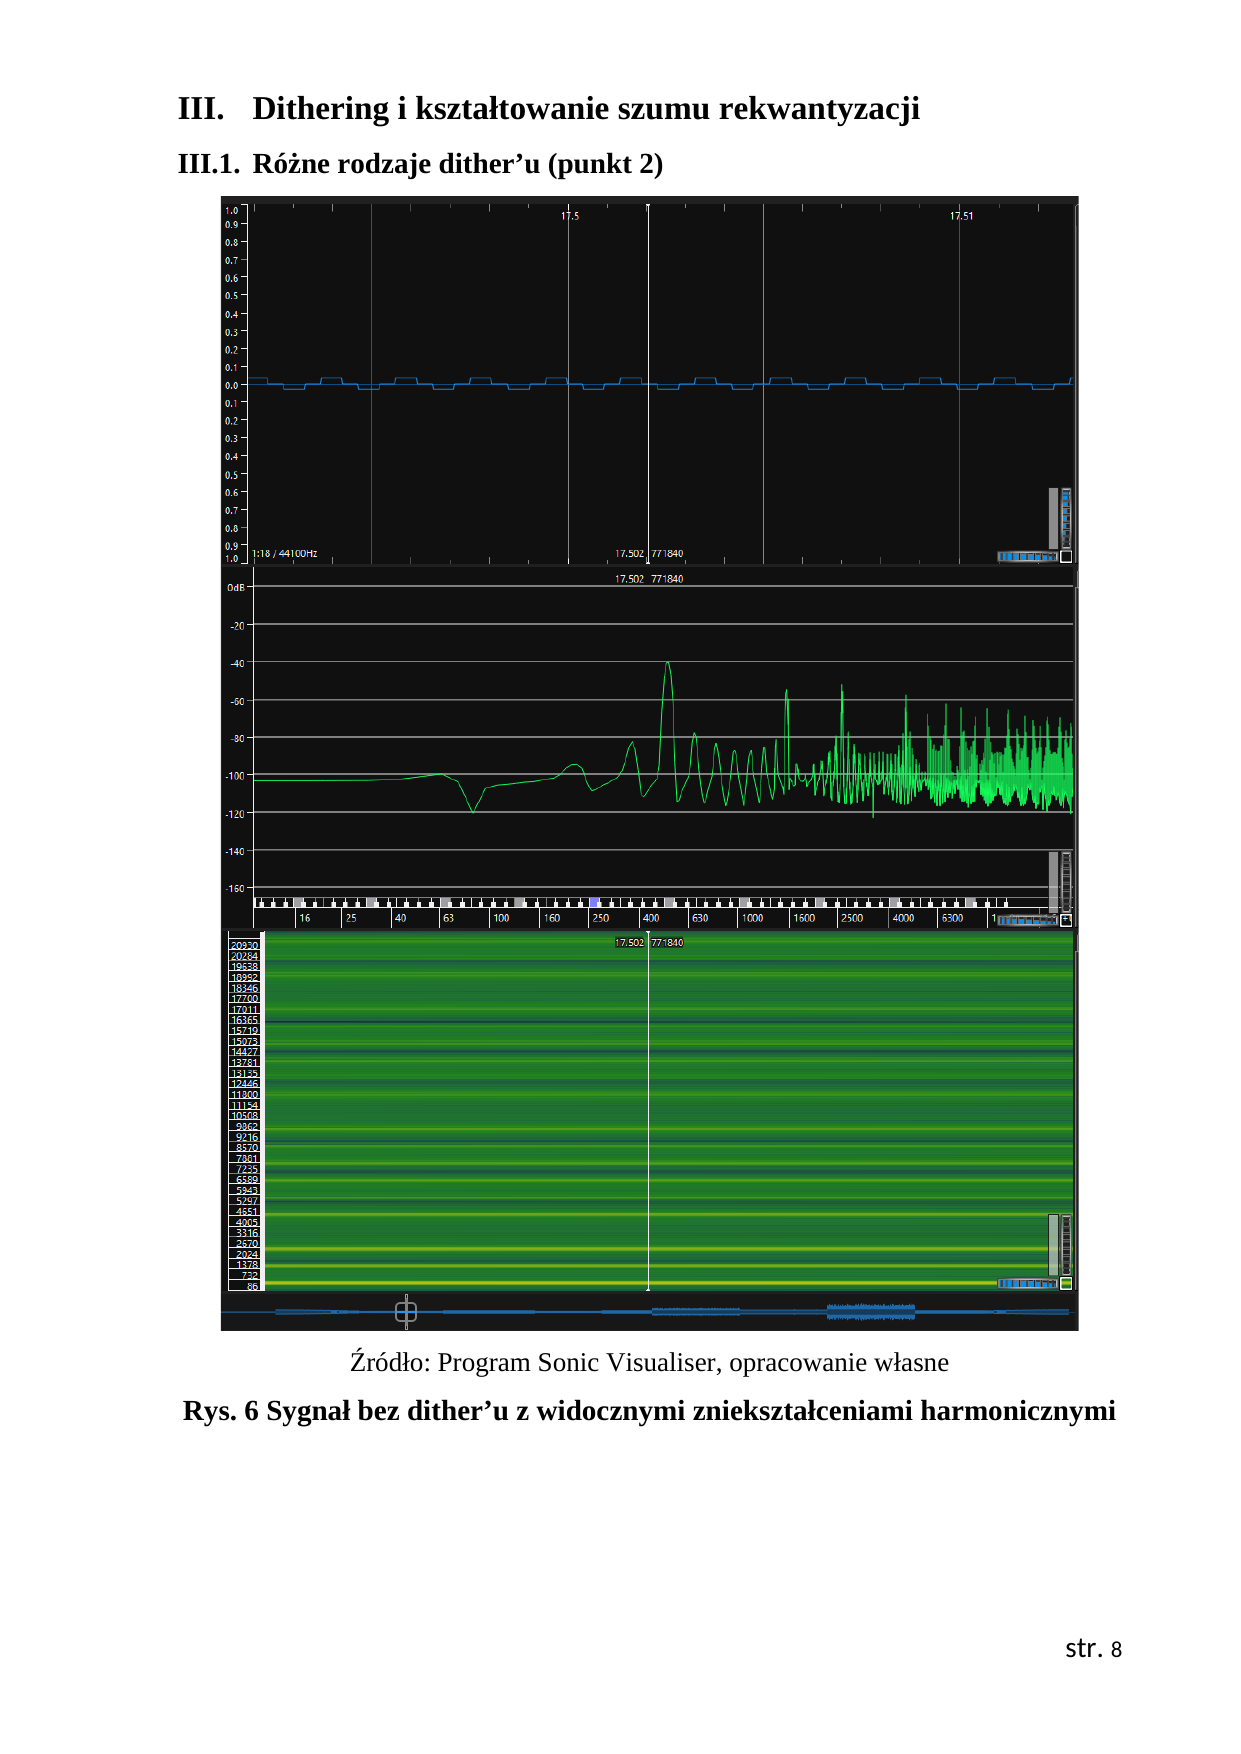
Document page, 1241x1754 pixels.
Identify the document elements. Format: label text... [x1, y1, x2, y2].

subtitle Różne rodzaje dither’u (punkt 2) [177, 146, 1122, 180]
text Rys. 6 Sygnał bez dither’u z widocznymi zniekształceniami harmonicznymi [177, 1393, 1122, 1427]
picture [220, 196, 1079, 1331]
text Źródło: Program Sonic Visualiser, opracowanie własne [177, 1346, 1122, 1377]
subtitle Dithering i kształtowanie szumu rekwantyzacji [177, 89, 1122, 127]
